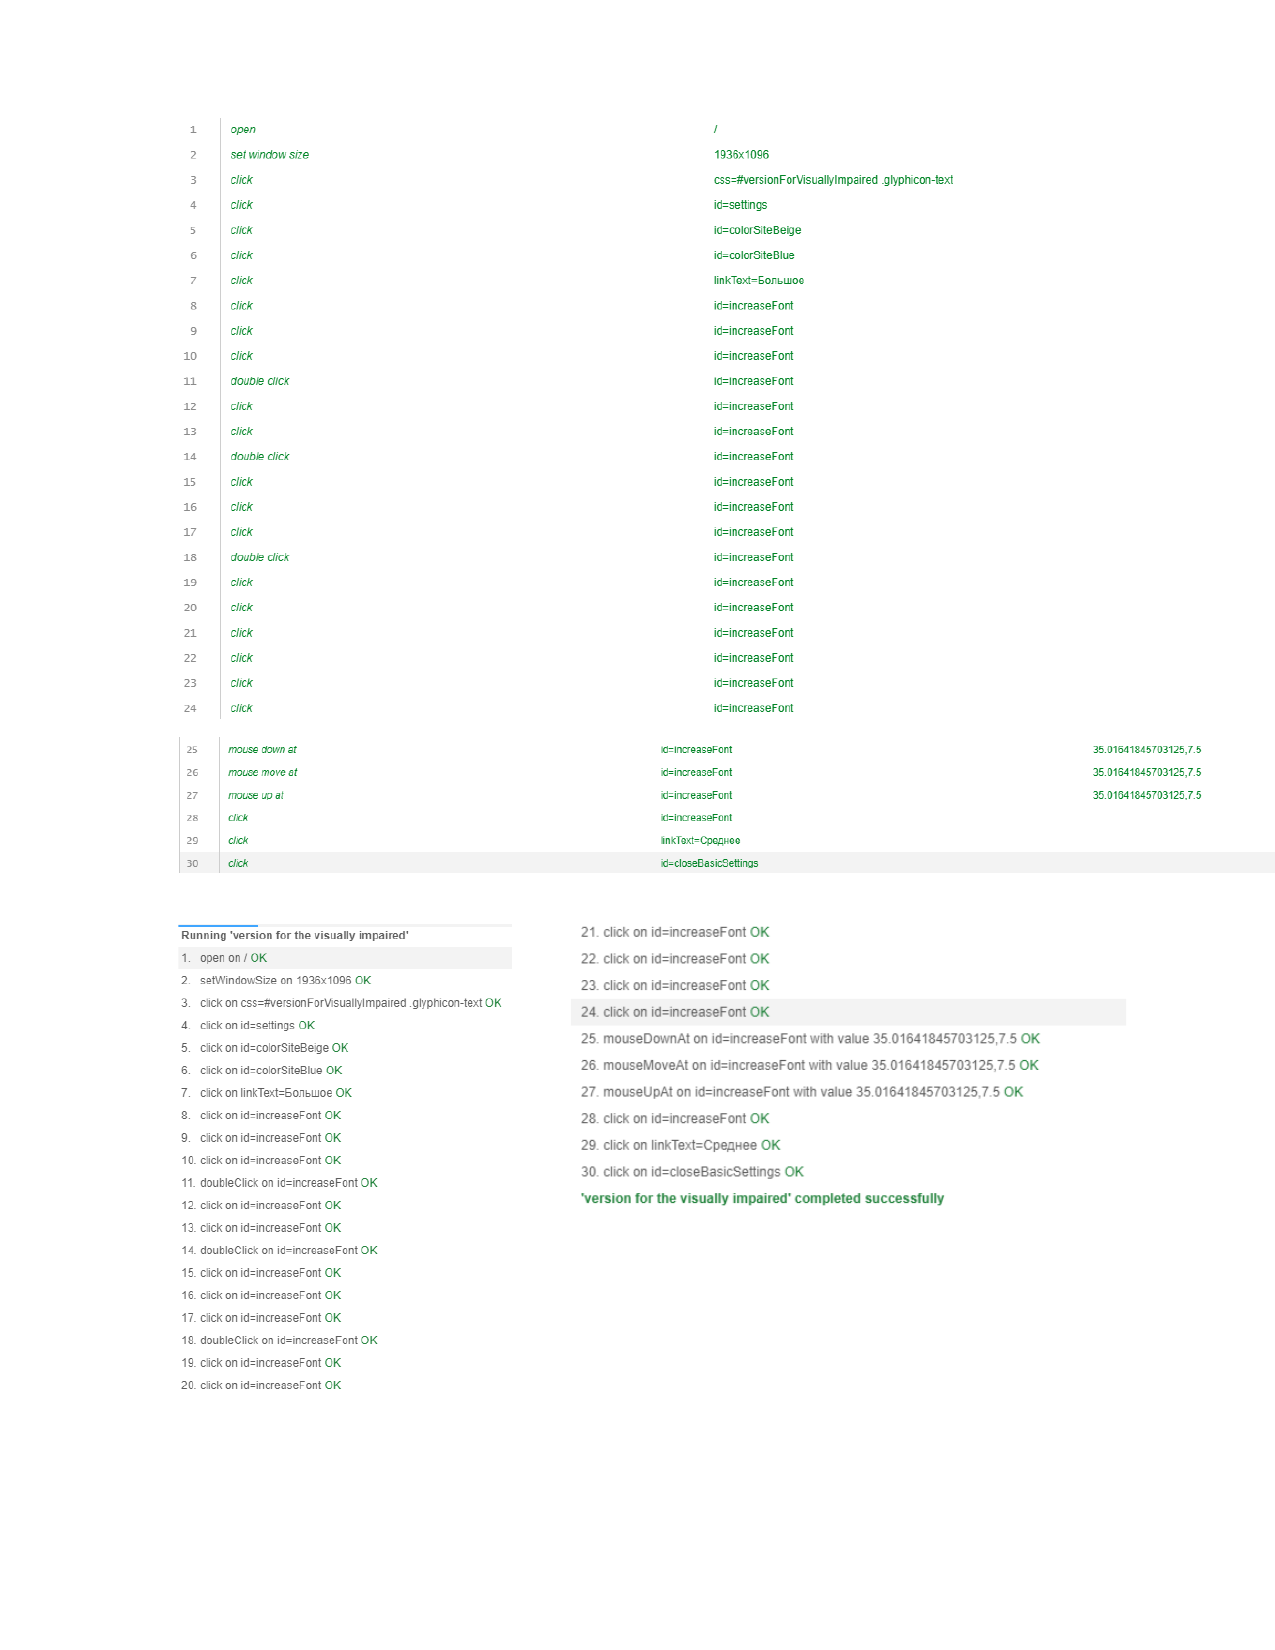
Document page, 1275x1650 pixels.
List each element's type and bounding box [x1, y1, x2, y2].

picture [177, 118, 965, 719]
picture [569, 918, 1126, 1210]
picture [177, 924, 512, 1396]
picture [177, 737, 1275, 873]
